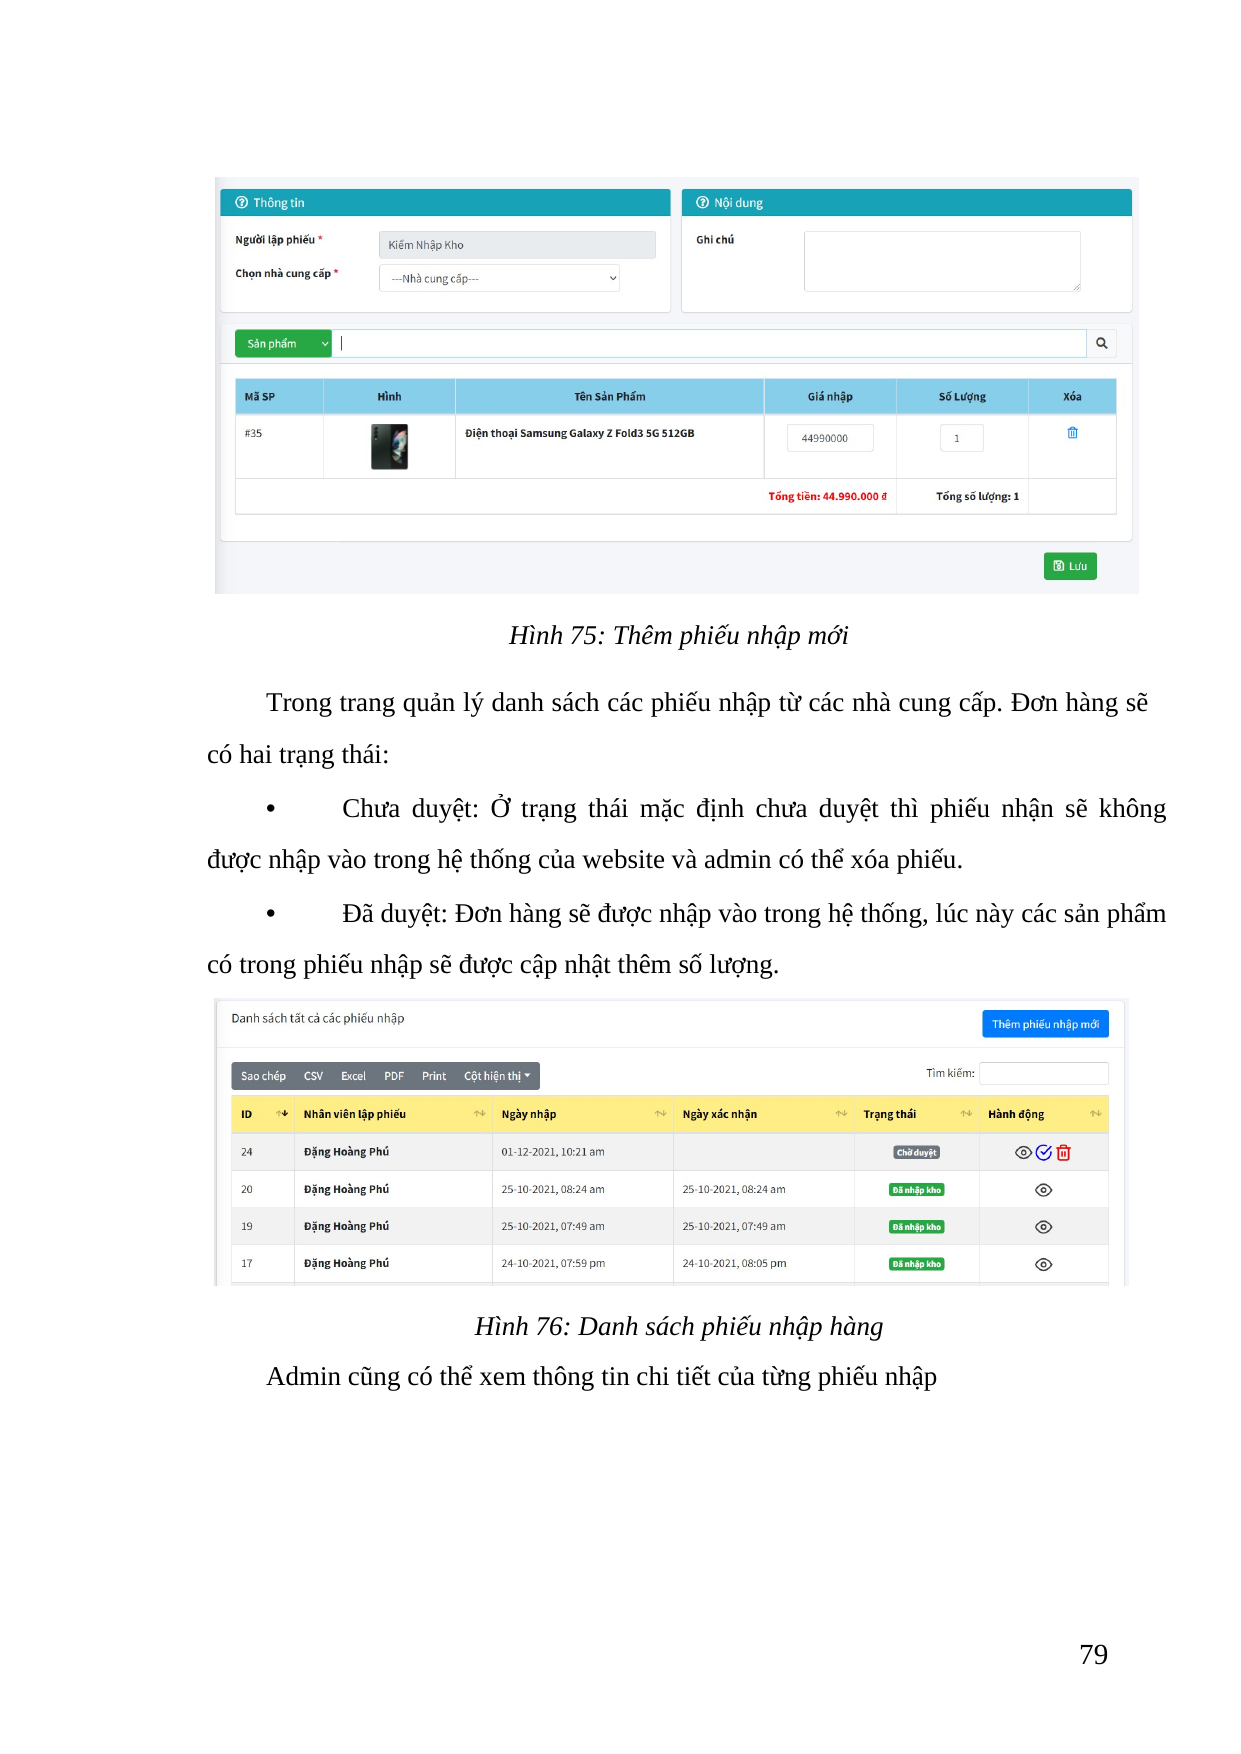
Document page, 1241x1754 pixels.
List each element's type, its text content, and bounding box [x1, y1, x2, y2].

subtitle Hình 75: Thêm phiếu nhập mới [240, 619, 1118, 650]
subtitle Hình 76: Danh sách phiếu nhập hàng [240, 1310, 1118, 1341]
list Chưa duyệt: Ở trạng thái mặc định chưa duyệt thì phiếu nhận sẽ không được nhập vào trong hệ thống của website và admin có thể xóa phiếu. [207, 792, 1168, 874]
text Trong trang quản lý danh sách các phiếu nhập từ các nhà cung cấp. Đơn hàng sẽ có hai trạng thái: [207, 687, 1151, 769]
picture [213, 998, 1130, 1286]
list Đã duyệt: Đơn hàng sẽ được nhập vào trong hệ thống, lúc này các sản phẩm có trong phiếu nhập sẽ được cập nhật thêm số lượng. [207, 897, 1168, 979]
text Admin cũng có thể xem thông tin chi tiết của từng phiếu nhập [266, 1360, 1192, 1391]
picture [215, 177, 1139, 594]
